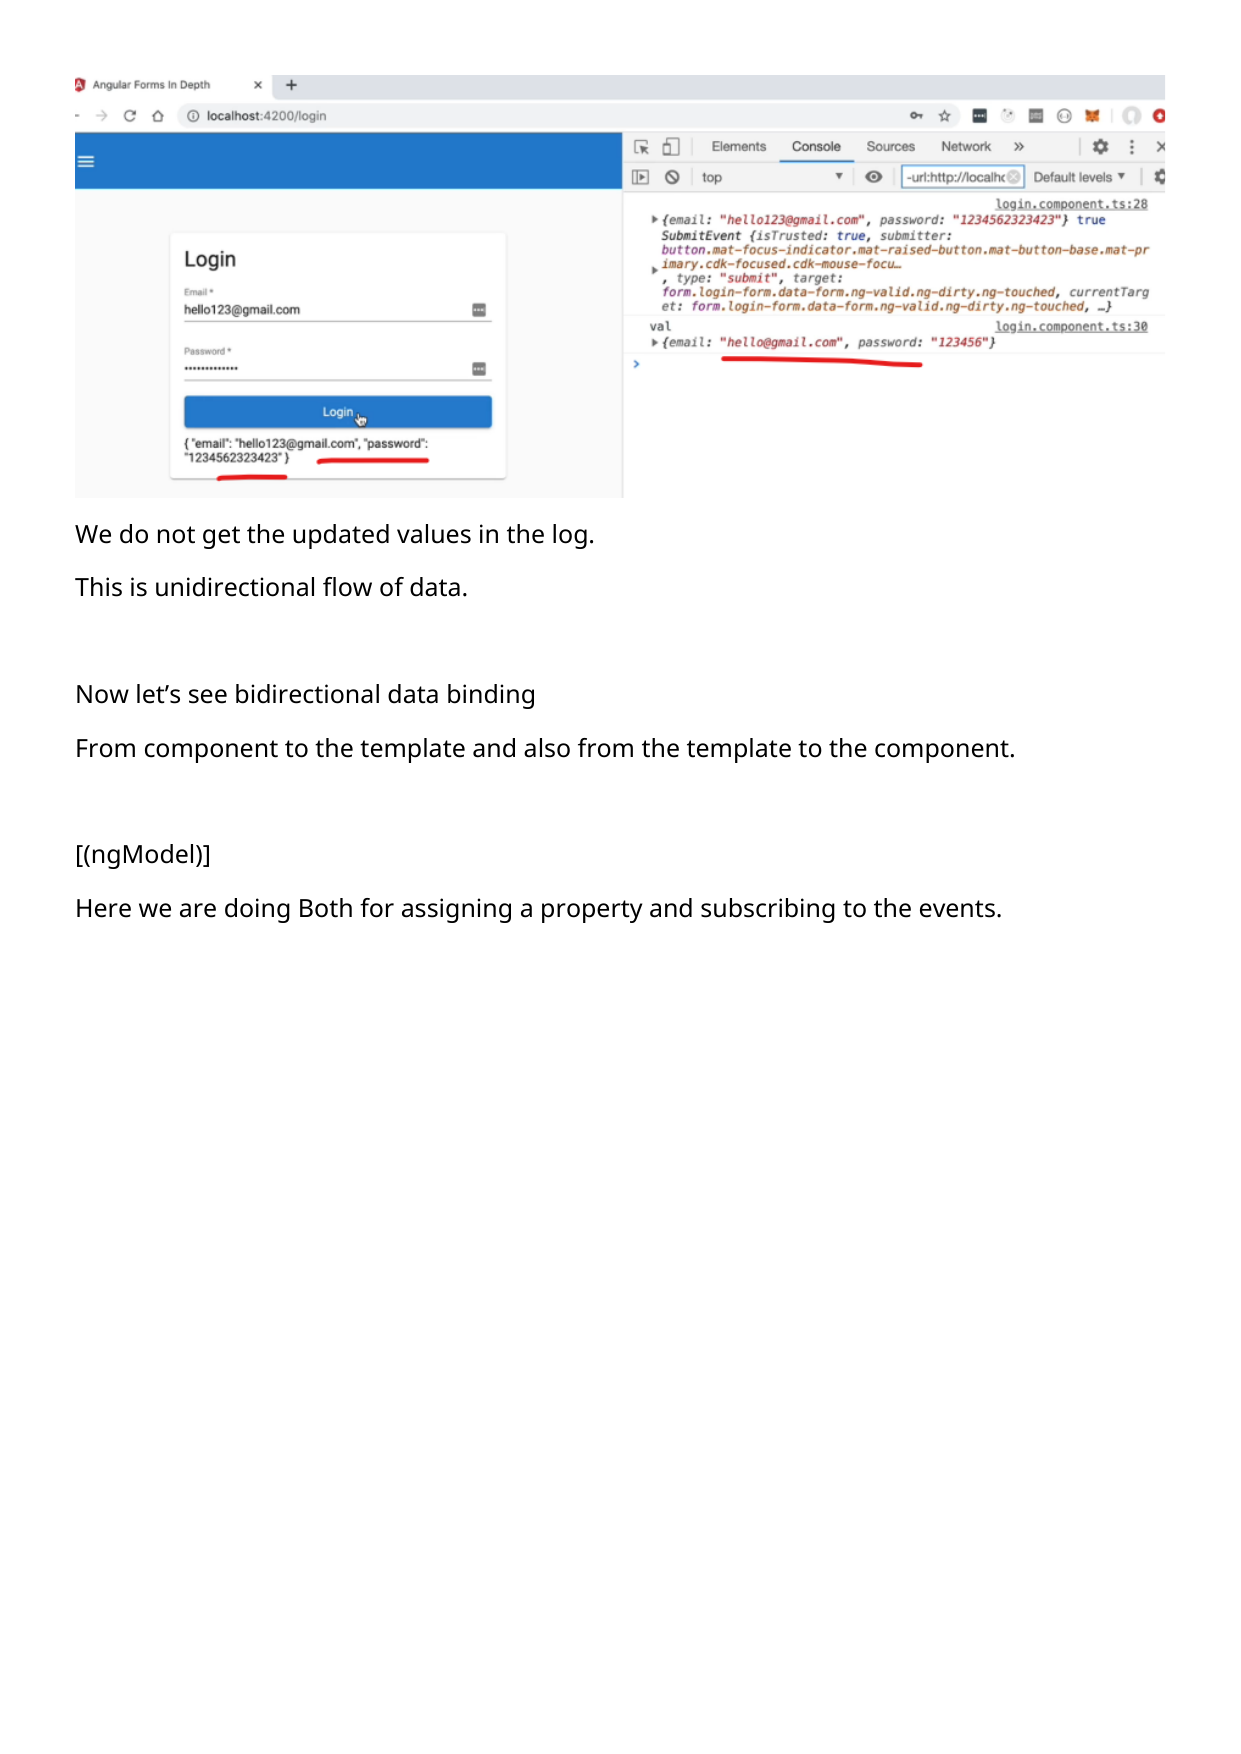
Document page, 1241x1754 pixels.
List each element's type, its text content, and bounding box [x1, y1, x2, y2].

text Now let’s see bidirectional data binding [75, 677, 1165, 711]
text This is unidirectional flow of data. [75, 570, 1165, 604]
text We do not get the updated values in the log. [75, 516, 1165, 551]
text Here we are doing Both for assigning a property and subscribing to the events. [75, 891, 1165, 924]
picture [75, 75, 1166, 498]
text From component to the template and also from the template to the component. [75, 730, 1165, 764]
text [(ngModel)] [75, 837, 1165, 871]
